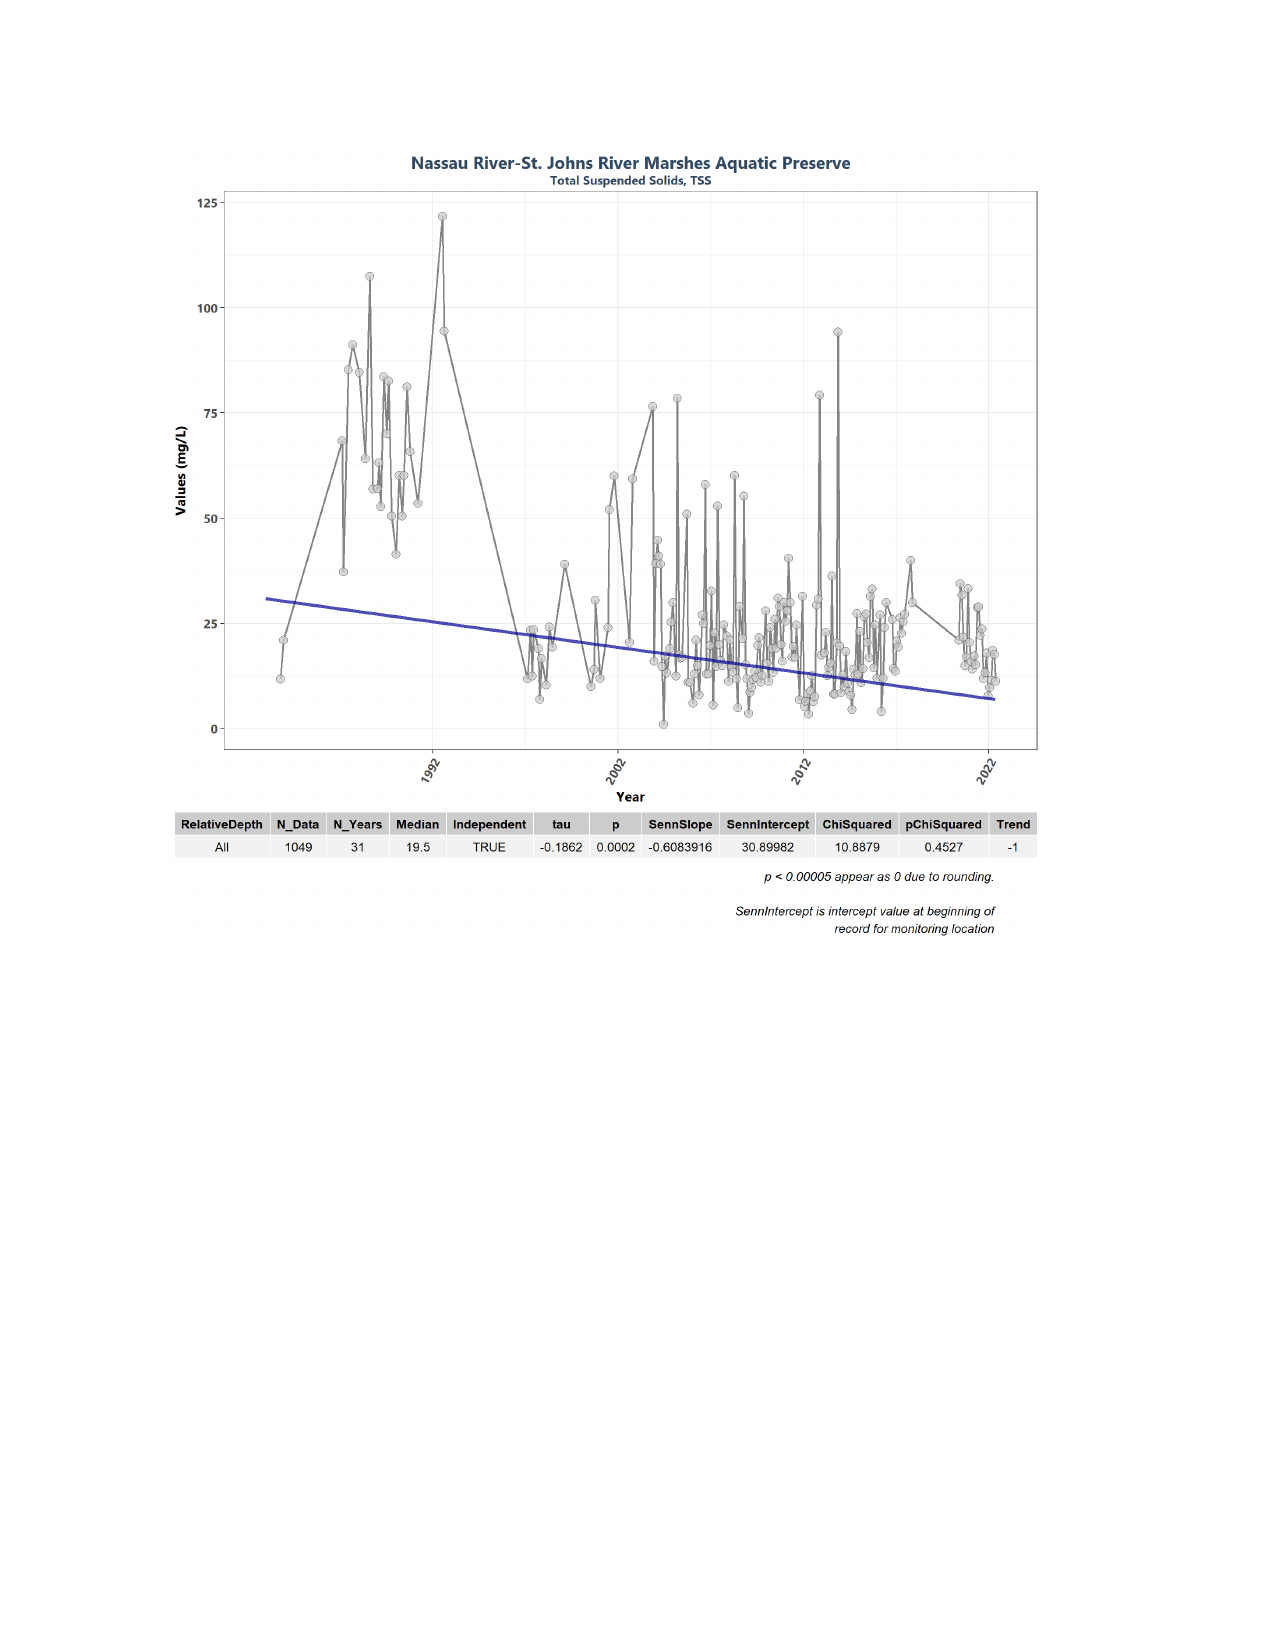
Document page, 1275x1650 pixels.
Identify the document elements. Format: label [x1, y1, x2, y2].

picture [168, 150, 1044, 938]
